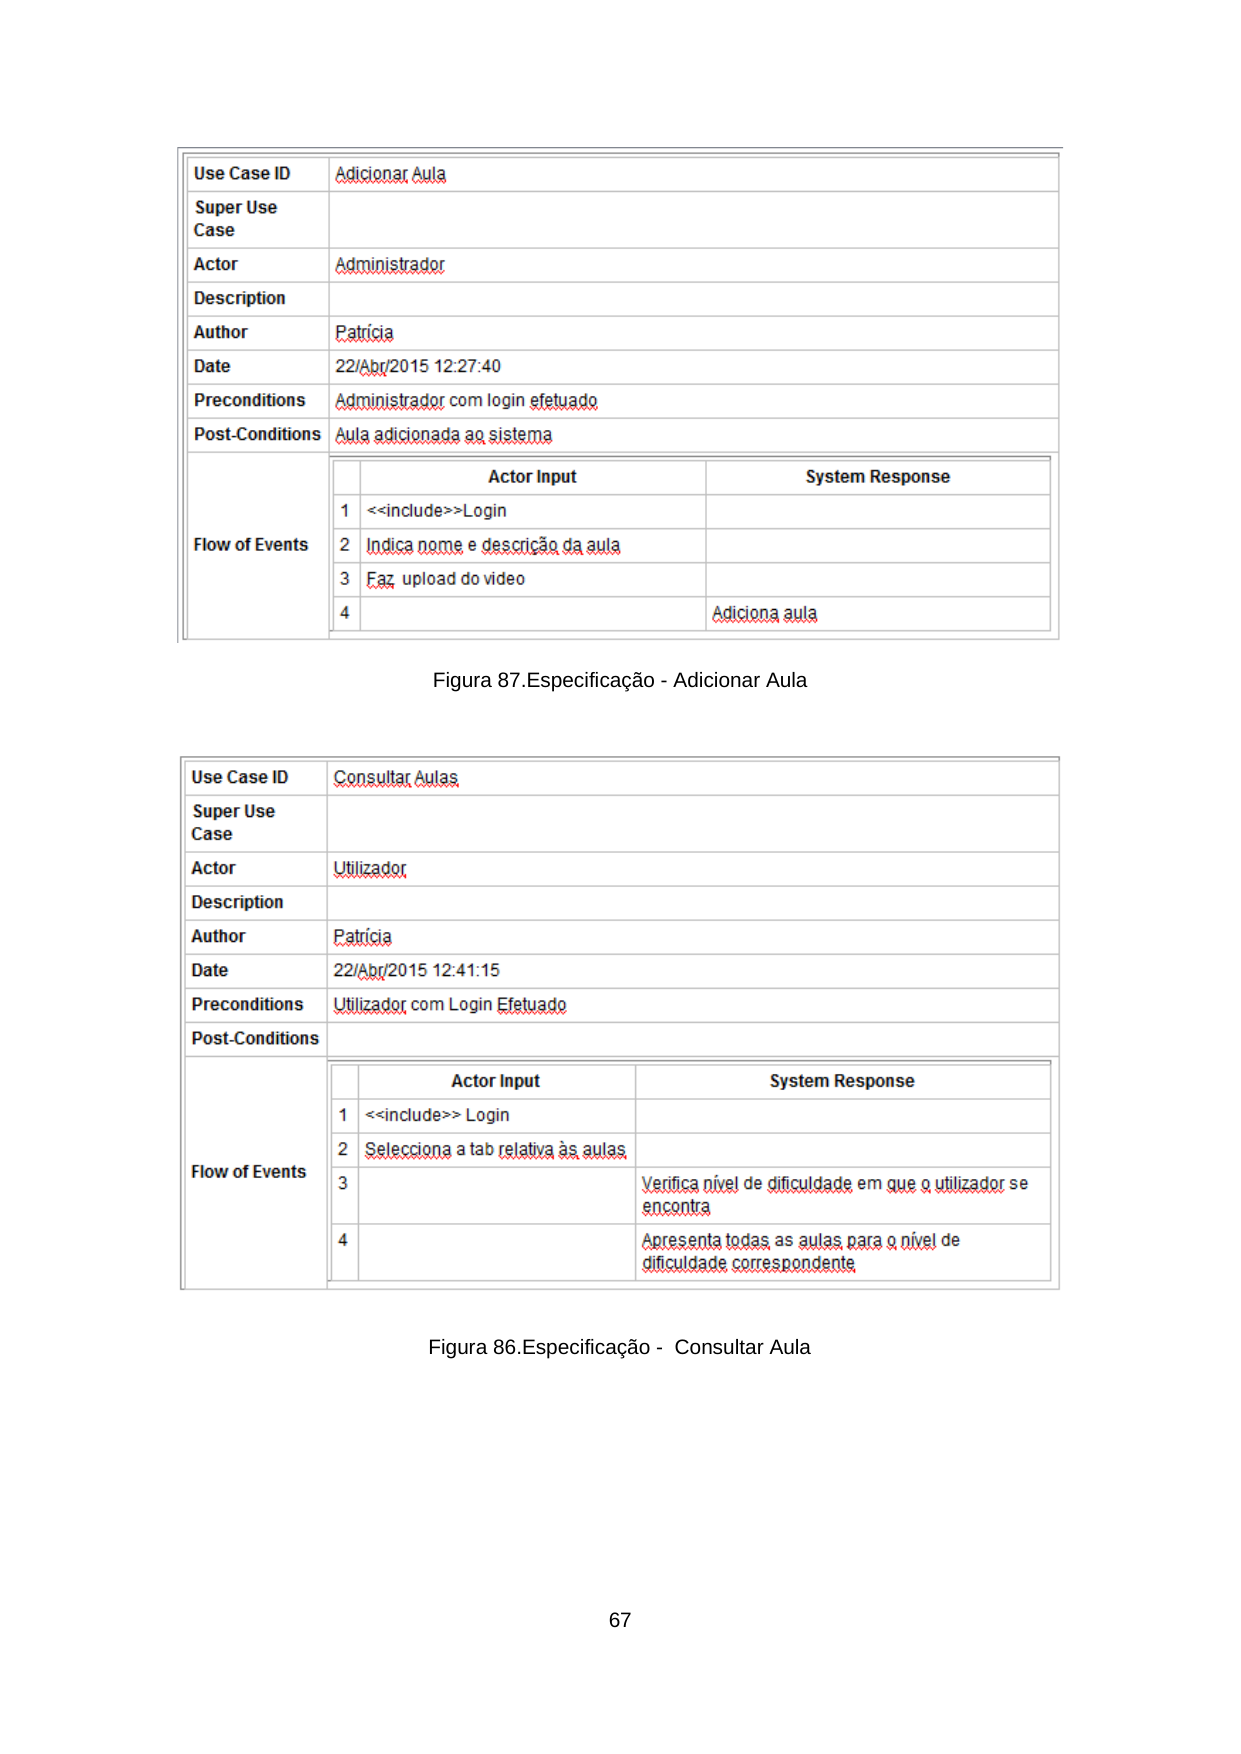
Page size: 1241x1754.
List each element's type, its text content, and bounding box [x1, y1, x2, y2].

picture [177, 147, 1064, 643]
picture [176, 755, 1063, 1293]
